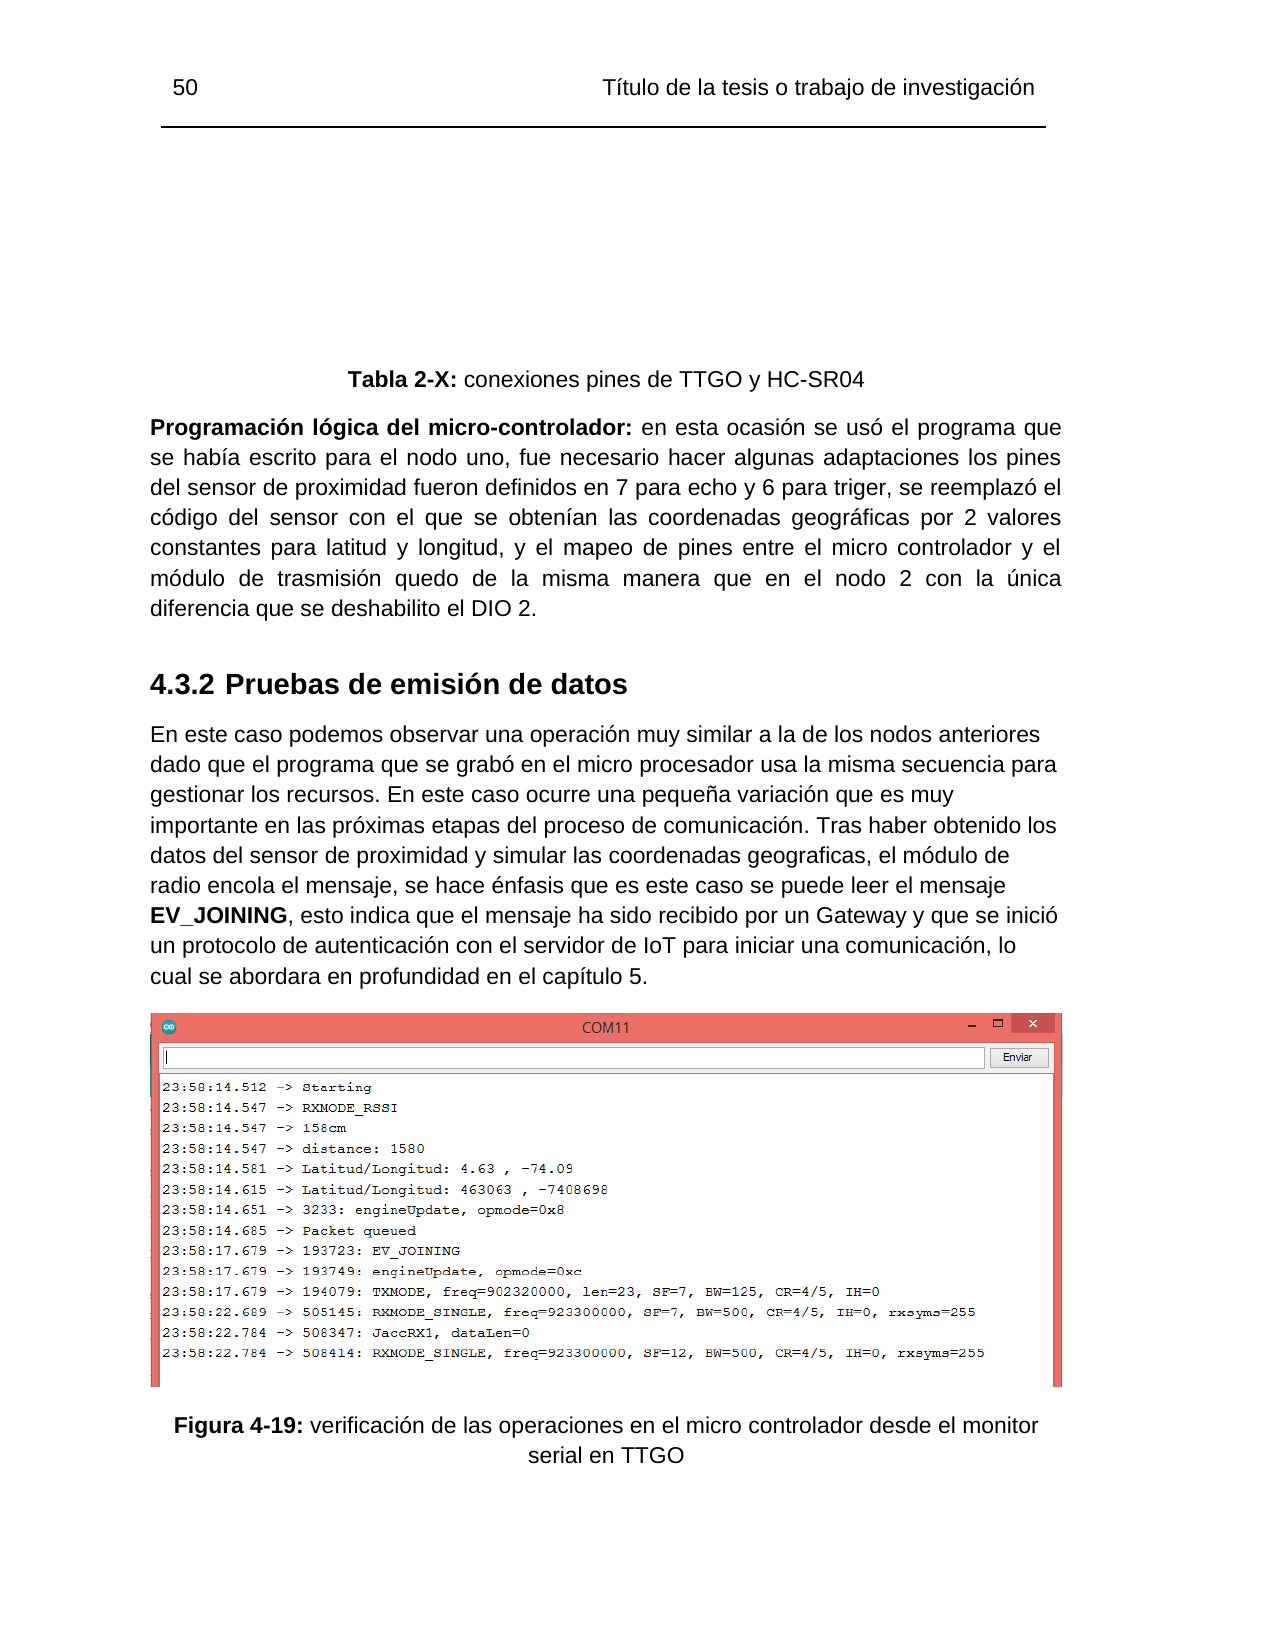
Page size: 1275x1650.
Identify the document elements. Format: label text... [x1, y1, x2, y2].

text Figura 4-19: verificación de las operaciones en el micro controlador desde el monitor serial en TTGO [150, 1412, 1062, 1468]
text En este caso podemos observar una operación muy similar a la de los nodos anteriores dado que el programa que se grabó en el micro procesador usa la misma secuencia para gestionar los recursos. En este caso ocurre una pequeña variación que es muy importante en las próximas etapas del proceso de comunicación. Tras haber obtenido los datos del sensor de proximidad y simular las coordenadas geograficas, el módulo de radio encola el mensaje, se hace énfasis que es este caso se puede leer el mensaje EV_JOINING, esto indica que el mensaje ha sido recibido por un Gateway y que se inició un protocolo de autenticación con el servidor de IoT para iniciar una comunicación, lo cual se abordara en profundidad en el capítulo 5. [150, 721, 1062, 989]
text Tabla 2-X: conexiones pines de TTGO y HC-SR04 [150, 366, 1062, 393]
subtitle Pruebas de emisión de datos [150, 667, 1062, 700]
text Programación lógica del micro-controlador: en esta ocasión se usó el programa que se había escrito para el nodo uno, fue necesario hacer algunas adaptaciones los pines del sensor de proximidad fueron definidos en 7 para echo y 6 para triger, se reemplazó el código del sensor con el que se obtenían las coordenadas geográficas por 2 valores constantes para latitud y longitud, y el mapeo de pines entre el micro controlador y el módulo de trasmisión quedo de la misma manera que en el nodo 2 con la única diferencia que se deshabilito el DIO 2. [150, 413, 1062, 621]
picture [150, 1013, 1063, 1387]
